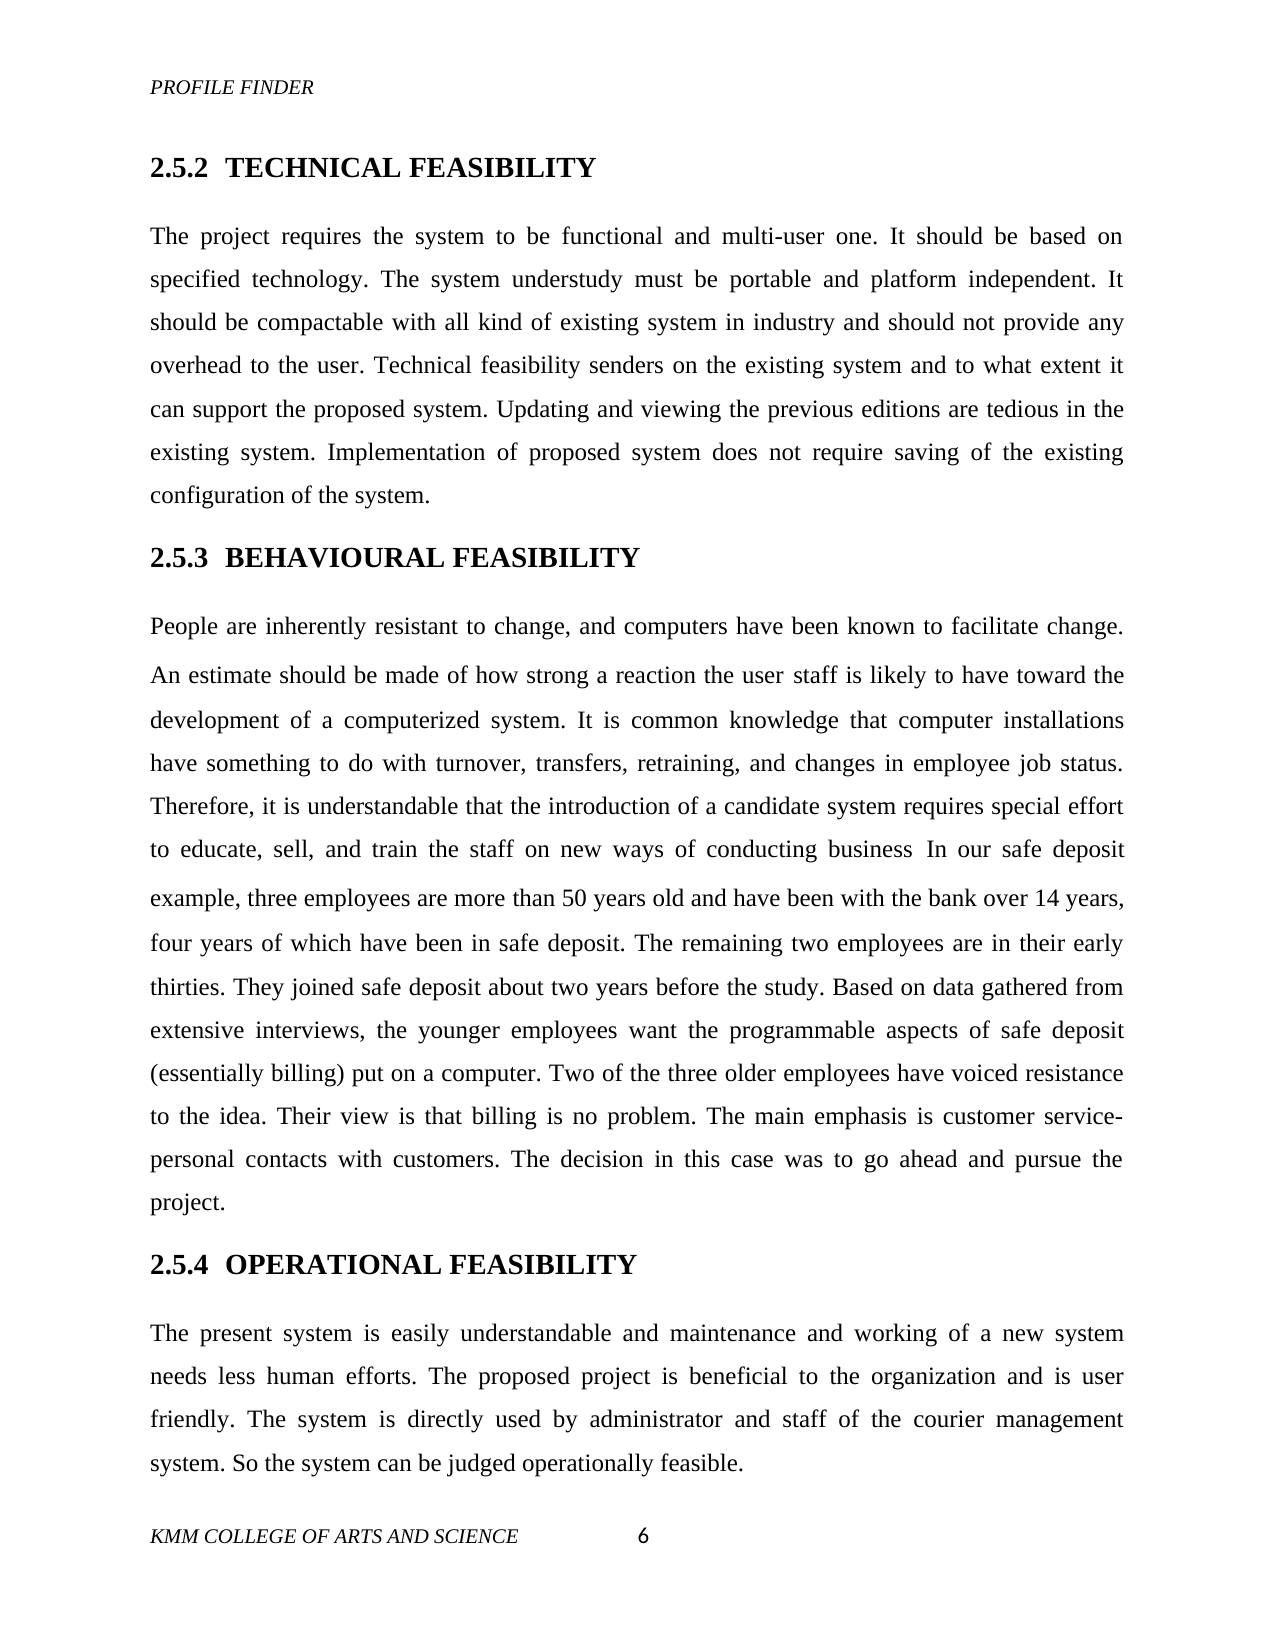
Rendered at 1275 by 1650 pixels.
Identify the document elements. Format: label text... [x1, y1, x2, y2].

text The present system is easily understandable and maintenance and working of a new system needs less human efforts. The proposed project is beneficial to the organization and is user friendly. The system is directly used by administrator and staff of the courier management system. So the system can be judged operationally feasible. [150, 1318, 1125, 1476]
list TECHNICAL FEASIBILITY [150, 150, 1125, 183]
list BEHAVIOURAL FEASIBILITY [150, 540, 1125, 573]
text People are inherently resistant to change, and computers have been known to facilitate change. An estimate should be made of how strong a reaction the user staff is likely to have toward the development of a computerized system. It is common knowledge that computer installations have something to do with turnover, transfers, retraining, and changes in employee job status. Therefore, it is understandable that the introduction of a candidate system requires special effort to educate, sell, and train the staff on new ways of conducting business In our safe deposit example, three employees are more than 50 years old and have been with the bank over 14 years, four years of which have been in safe deposit. The remaining two employees are in their early thirties. They joined safe deposit about two years before the study. Based on data gathered from extensive interviews, the younger employees want the programmable aspects of safe deposit (essentially billing) put on a computer. Two of the three older employees have voiced resistance to the idea. Their view is that billing is no problem. The main emphasis is customer service-personal contacts with customers. The decision in this case was to go ahead and pursue the project. [150, 611, 1125, 1216]
text The project requires the system to be functional and multi-user one. It should be based on specified technology. The system understudy must be portable and platform independent. It should be compactable with all kind of existing system in industry and should not provide any overhead to the user. Technical feasibility senders on the existing system and to what extent it can support the proposed system. Updating and viewing the previous editions are tedious in the existing system. Implementation of proposed system does not require saving of the existing configuration of the system. [150, 221, 1125, 509]
list OPERATIONAL FEASIBILITY [150, 1247, 1125, 1281]
